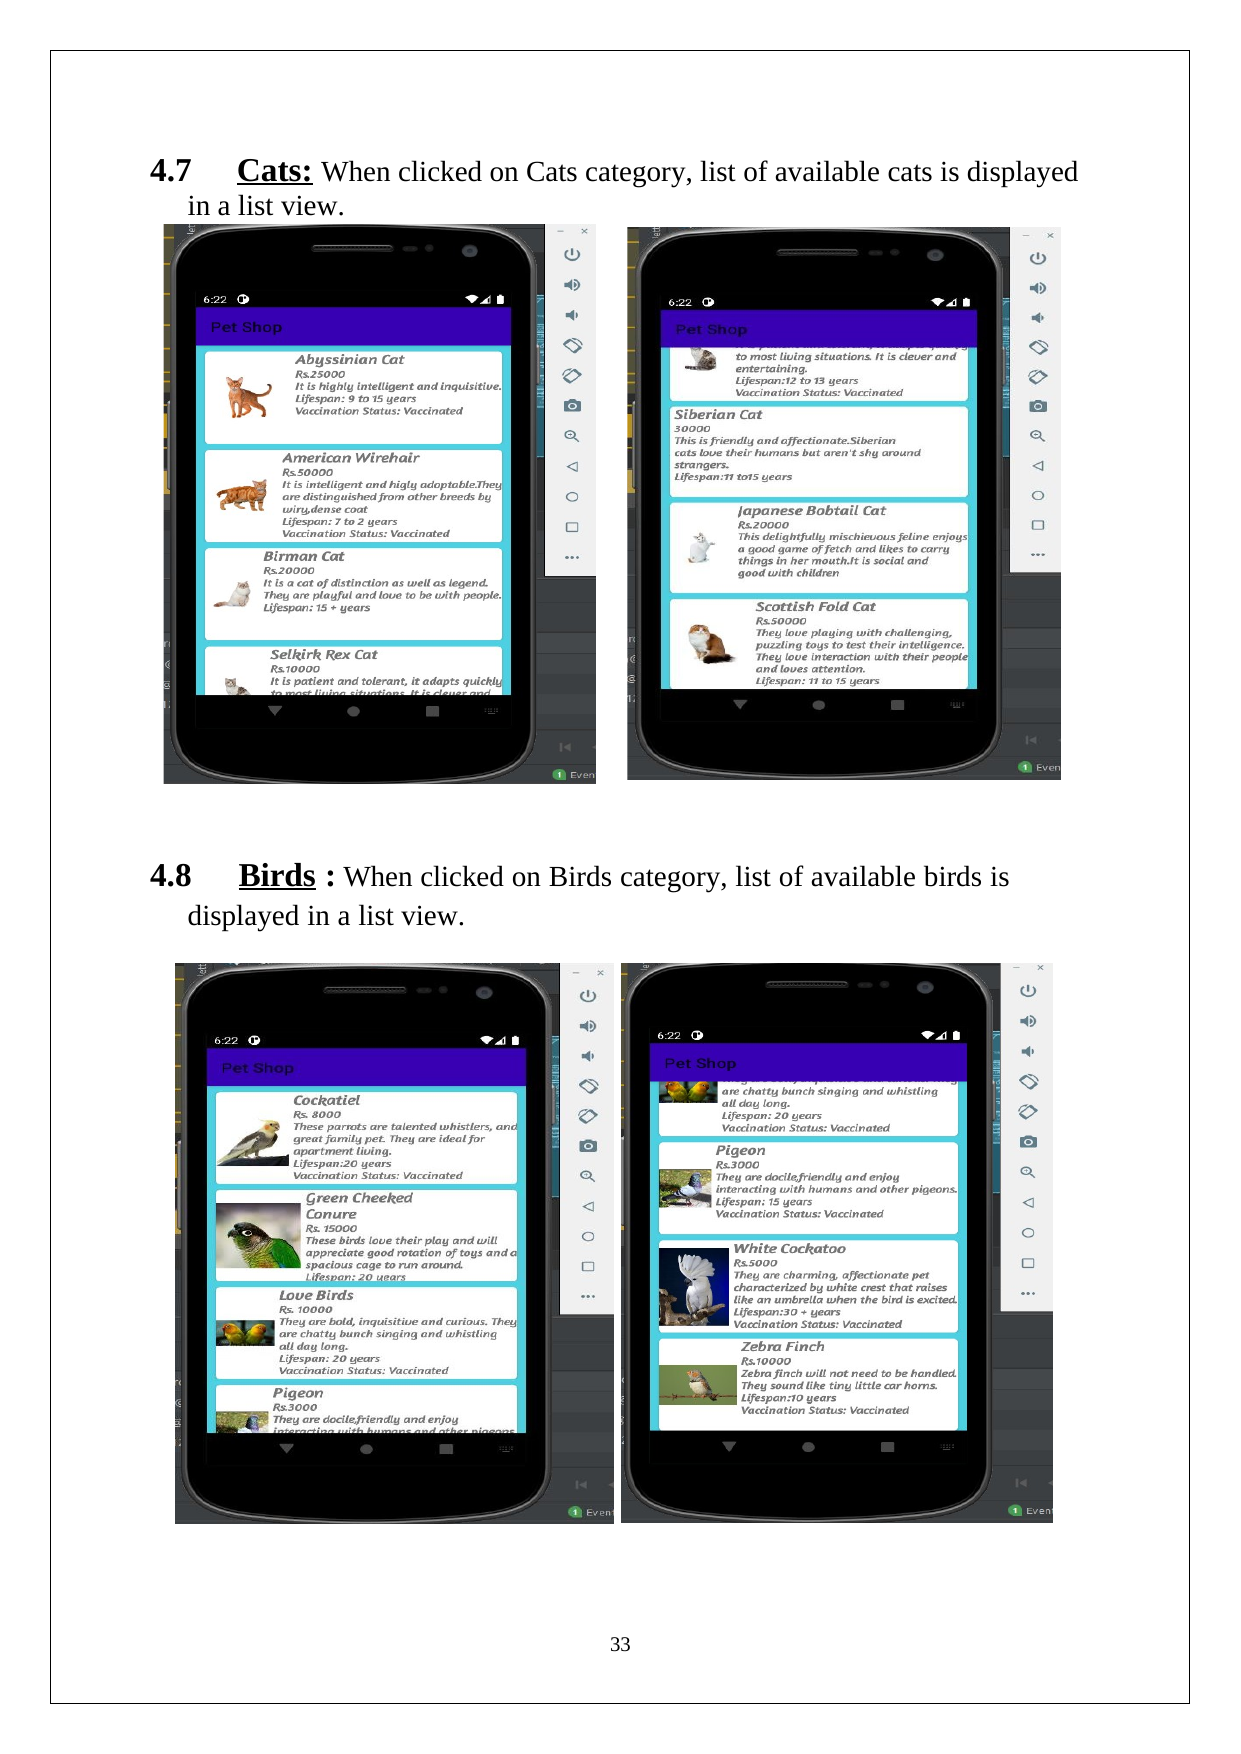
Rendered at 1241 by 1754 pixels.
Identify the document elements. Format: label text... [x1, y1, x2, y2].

picture [627, 227, 1061, 780]
picture [163, 224, 596, 784]
list Birds : When clicked on Birds category, list of available birds is displayed in a list view. [150, 855, 1048, 931]
picture [175, 963, 614, 1524]
picture [621, 963, 1053, 1523]
list Cats: When clicked on Cats category, list of available cats is displayed in a list view. [150, 150, 1090, 222]
